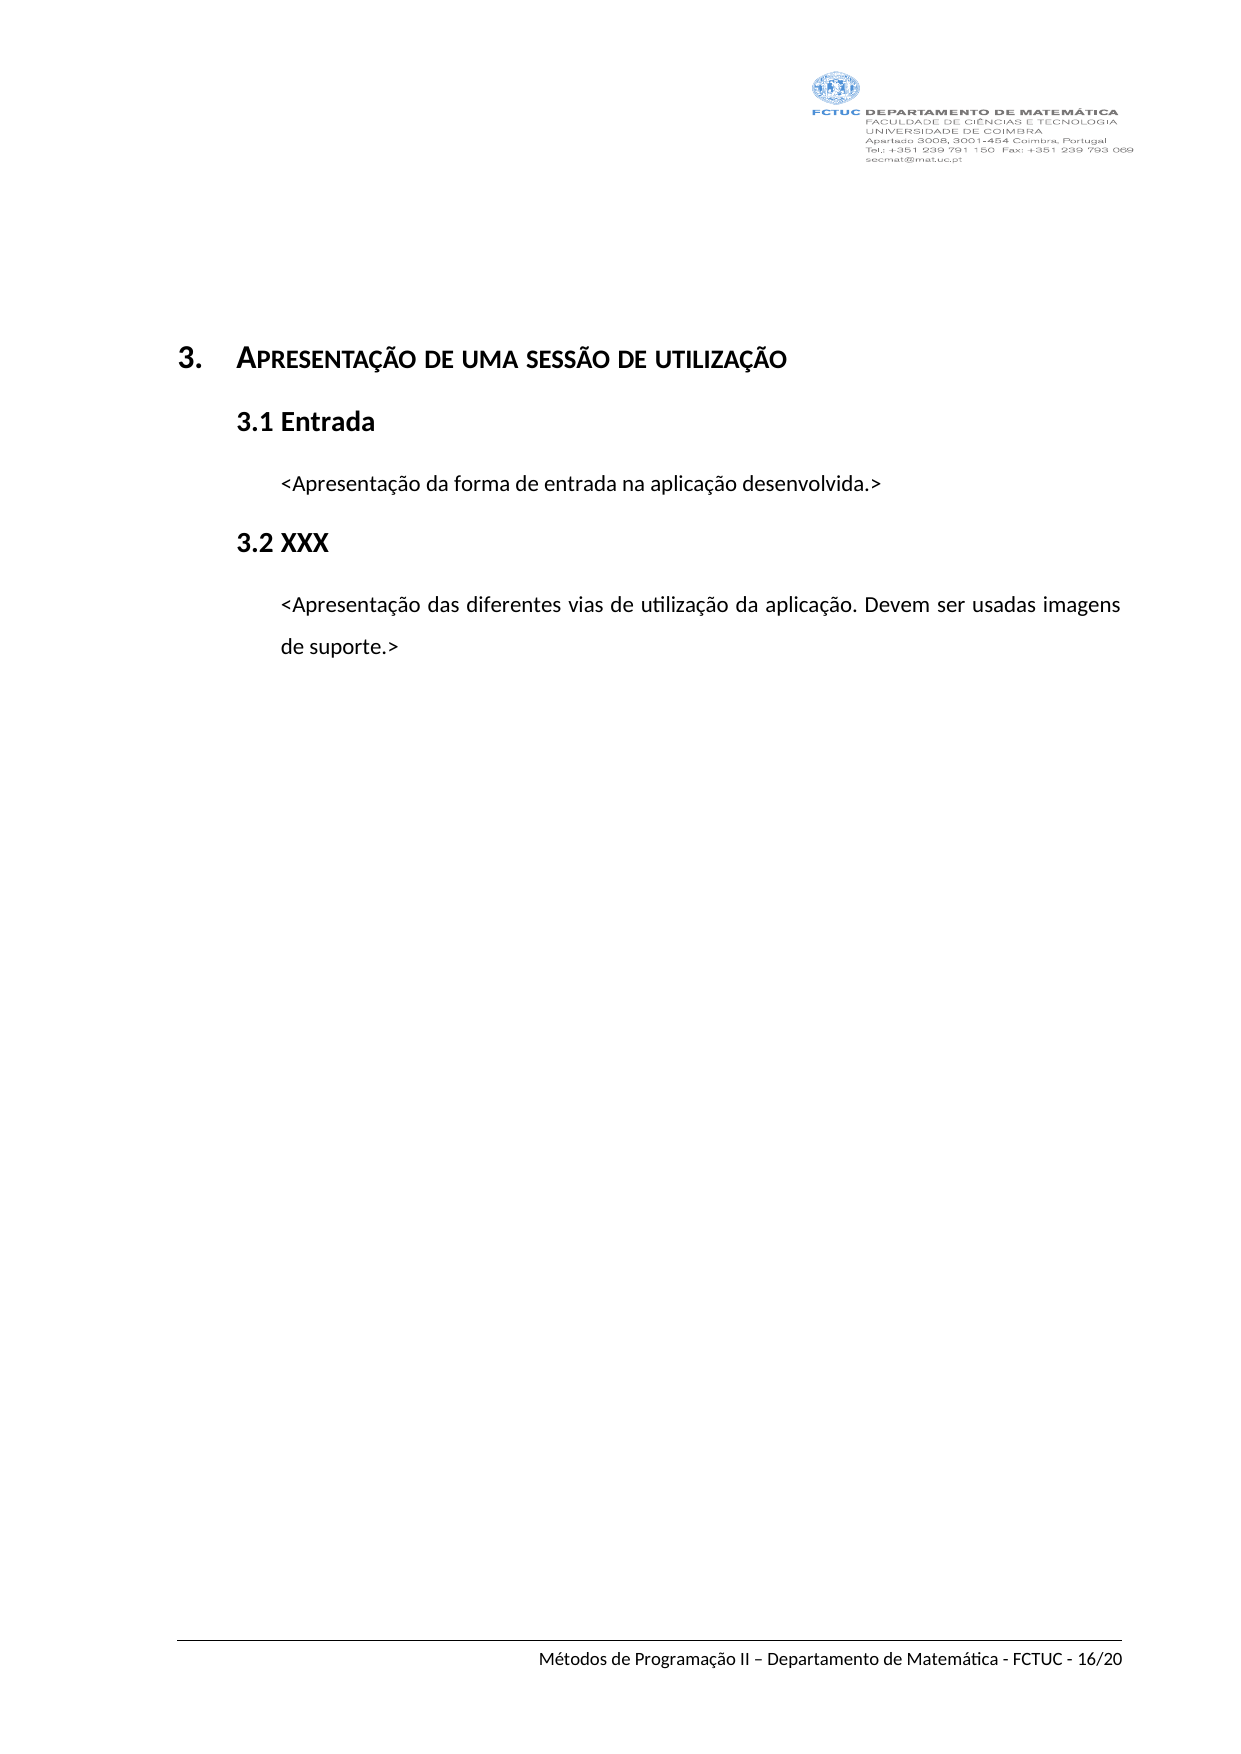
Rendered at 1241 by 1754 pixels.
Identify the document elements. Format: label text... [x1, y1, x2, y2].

subtitle XXX [236, 524, 1122, 559]
text <Apresentação da forma de entrada na aplicação desenvolvida.> [281, 469, 1122, 497]
text <Apresentação das diferentes vias de utilização da aplicação. Devem ser usadas imagens de suporte.> [281, 590, 1122, 660]
subtitle Entrada [236, 403, 1122, 439]
subtitle Apresentação de uma sessão de utilização [177, 336, 1122, 377]
